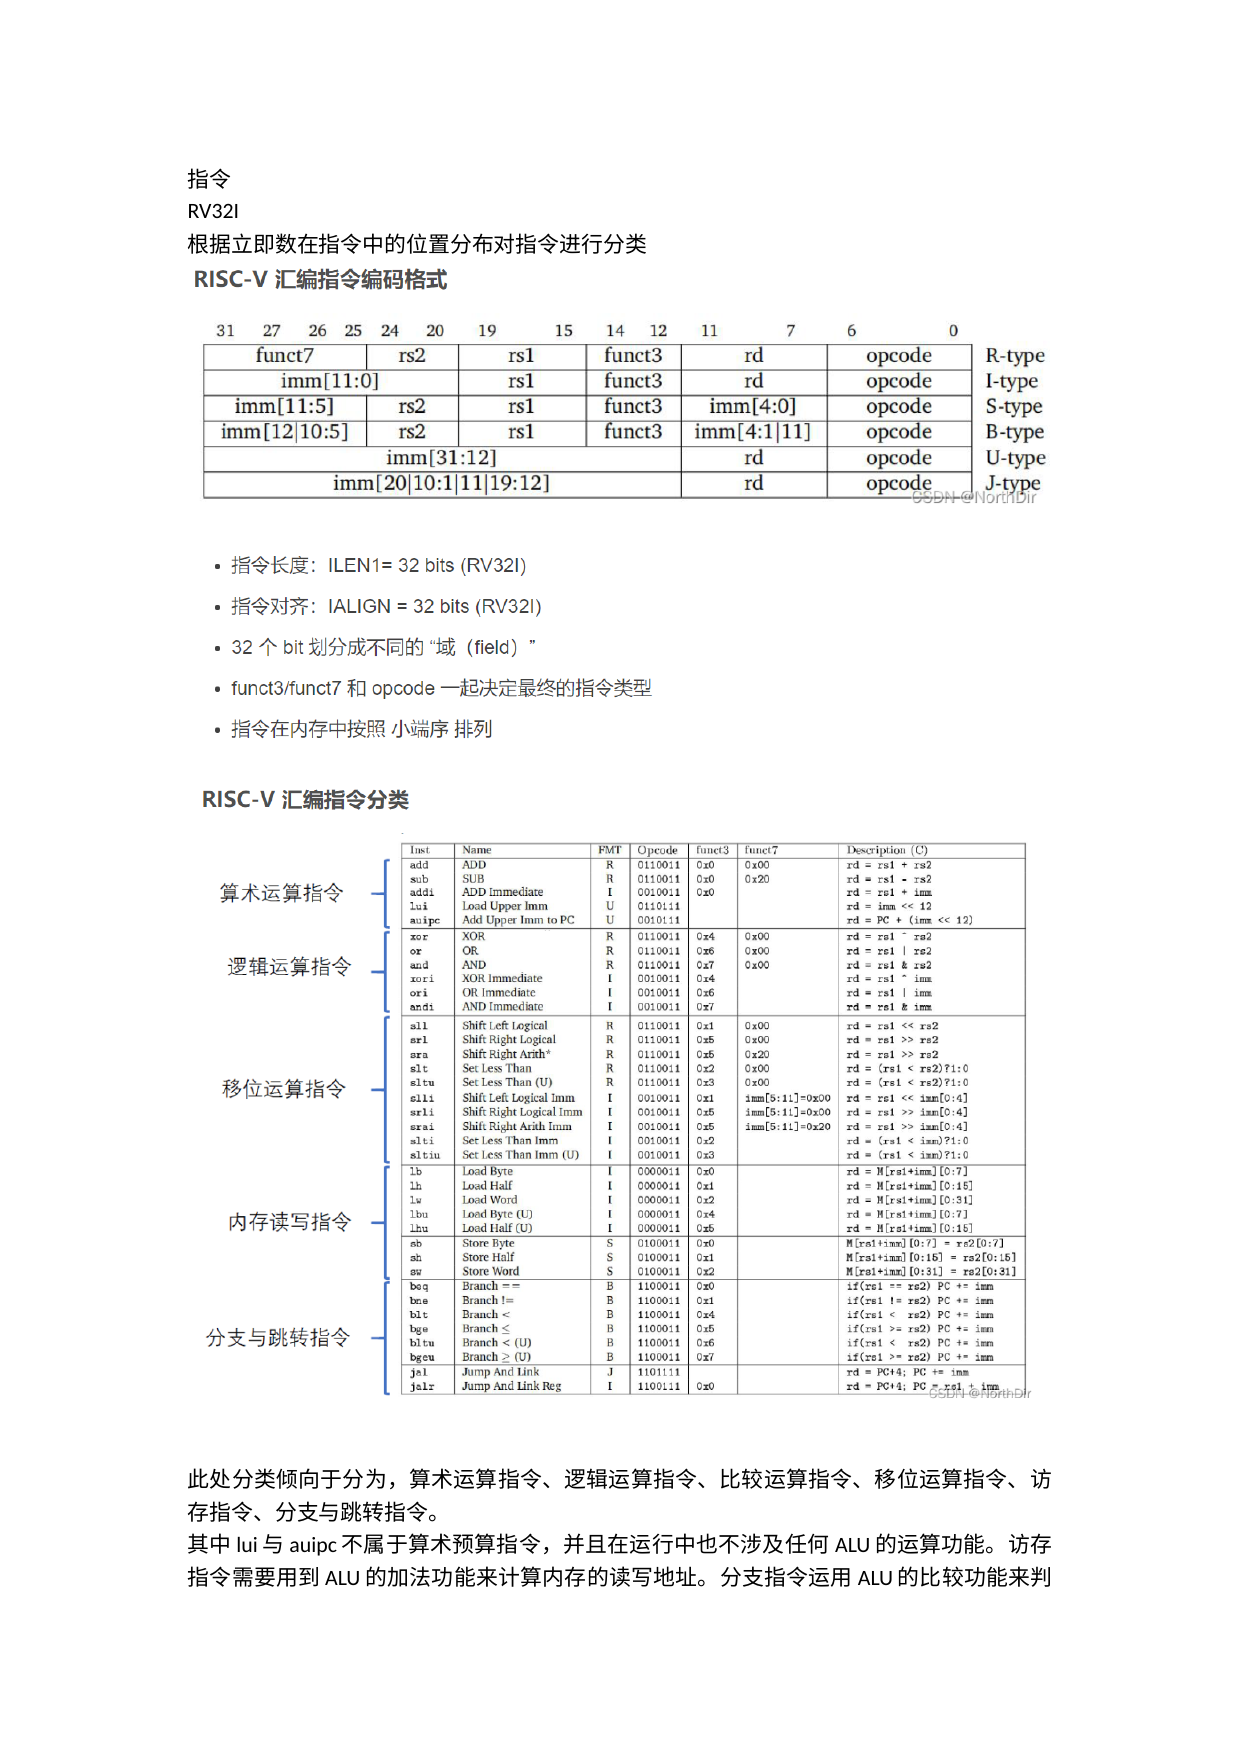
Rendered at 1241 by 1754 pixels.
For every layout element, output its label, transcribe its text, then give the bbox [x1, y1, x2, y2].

text 根据立即数在指令中的位置分布对指令进行分类 [187, 227, 1053, 259]
text RV32I [187, 194, 1053, 227]
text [187, 1527, 1053, 1592]
text 此处分类倾向于分为，算术运算指令、逻辑运算指令、比较运算指令、移位运算指令、访存指令、分支与跳转指令。 [187, 1462, 1053, 1527]
picture [187, 259, 1052, 748]
text 指令 [187, 162, 1053, 194]
picture [187, 779, 1053, 1409]
